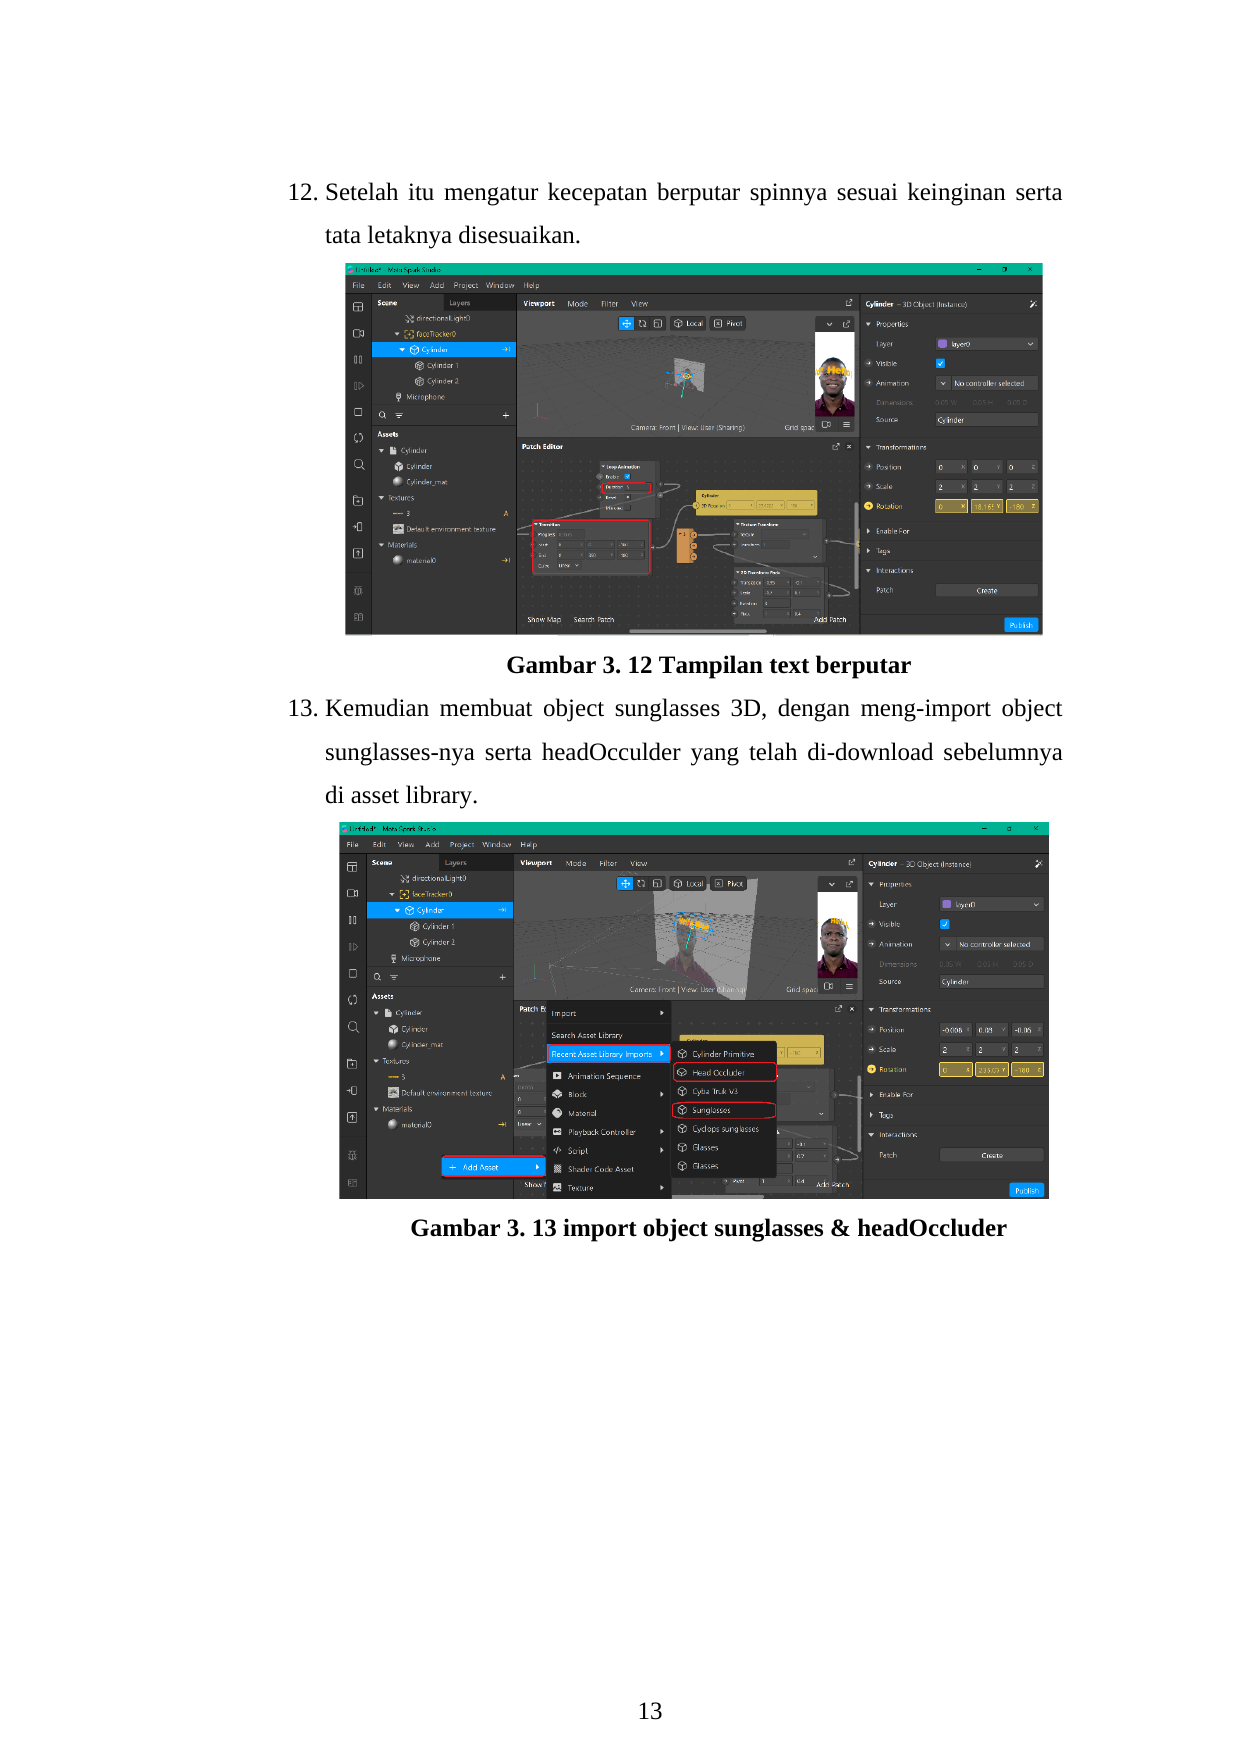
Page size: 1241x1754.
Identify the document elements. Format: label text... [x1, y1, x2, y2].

picture [345, 263, 1043, 636]
list Kemudian membuat object sunglasses 3D, dengan meng-import object sunglasses-nya serta headOcculder yang telah di-download sebelumnya di asset library. [287, 693, 1063, 808]
list Setelah itu mengatur kecepatan berputar spinnya sesuai keinginan serta tata letaknya disesuaikan. [287, 177, 1063, 249]
picture [339, 822, 1049, 1199]
